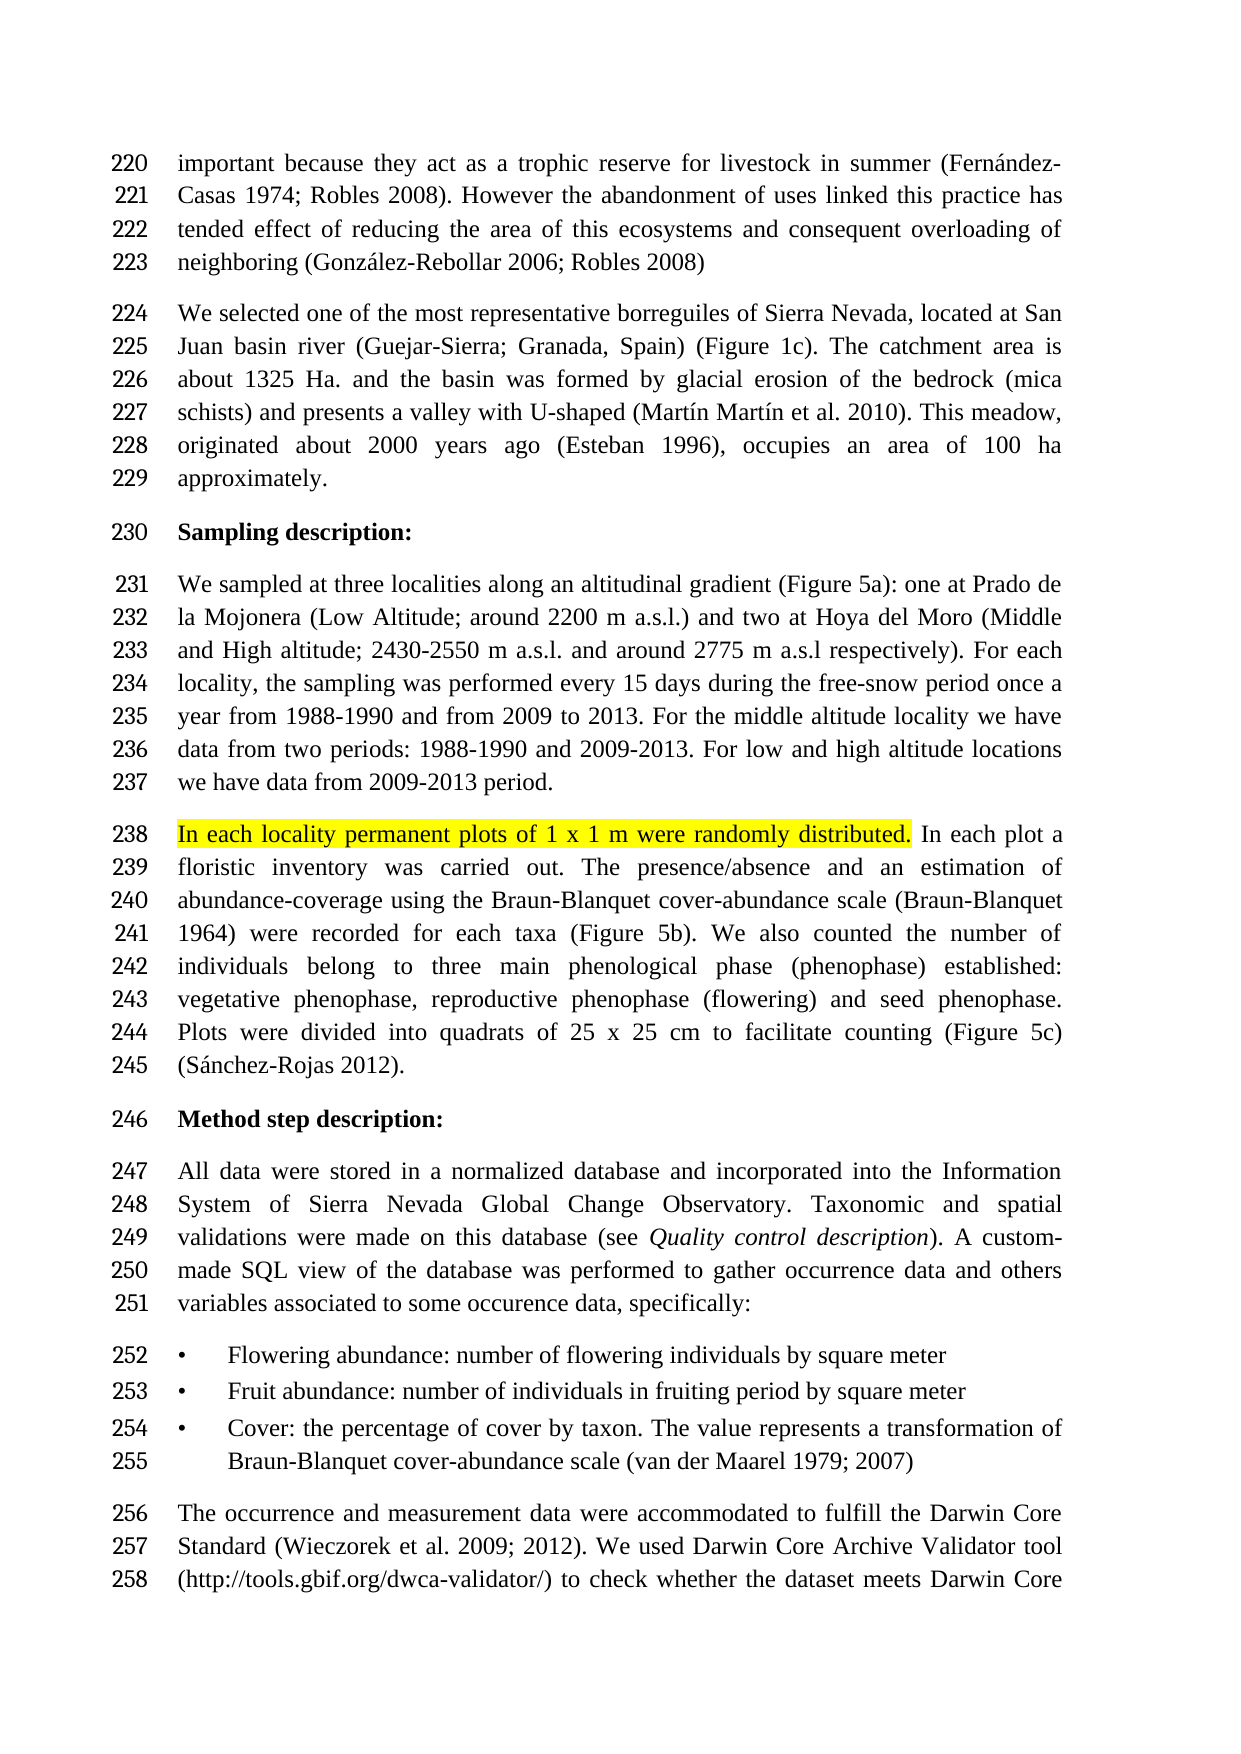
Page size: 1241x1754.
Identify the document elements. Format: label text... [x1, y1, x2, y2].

list Flowering abundance: number of flowering individuals by square meter [177, 1340, 1063, 1368]
list Fruit abundance: number of individuals in fruiting period by square meter [177, 1376, 1063, 1405]
subtitle Method step description: [177, 1104, 1063, 1133]
text In each locality permanent plots of 1 x 1 m were randomly distributed. In each plot a floristic inventory was carried out. The presence/absence and an estimation of abundance-coverage using the Braun-Blanquet cover-abundance scale (Braun-Blanquet 1964) were recorded for each taxa (Figure 5b). We also counted the number of individuals belong to three main phenological phase (phenophase) established: vegetative phenophase, reproductive phenophase (flowering) and seed phenophase. Plots were divided into quadrats of 25 x 25 cm to facilitate counting (Figure 5c) (Sánchez-Rojas 2012). [177, 819, 1063, 1079]
text We sampled at three localities along an altitudinal gradient (Figure 5a): one at Prado de la Mojonera (Low Altitude; around 2200 m a.s.l.) and two at Hoya del Moro (Middle and High altitude; 2430-2550 m a.s.l. and around 2775 m a.s.l respectively). For each locality, the sampling was performed every 15 days during the free-snow period once a year from 1988-1990 and from 2009 to 2013. For the middle altitude locality we have data from two periods: 1988-1990 and 2009-2013. For low and high altitude locations we have data from 2009-2013 period. [177, 569, 1063, 796]
text All data were stored in a normalized database and incorporated into the Information System of Sierra Nevada Global Change Observatory. Taxonomic and spatial validations were made on this database (see Quality control description). A custom-made SQL view of the database was performed to gather occurrence data and others variables associated to some occurence data, specifically: [177, 1156, 1063, 1317]
text We selected one of the most representative borreguiles of Sierra Nevada, located at San Juan basin river (Guejar-Sierra; Granada, Spain) (Figure 1c). The catchment area is about 1325 Ha. and the basin was formed by glacial erosion of the bedrock (mica schists) and presents a valley with U-shaped (Martín Martín et al. 2010). This meadow, originated about 2000 years ago (Esteban 1996), occupies an area of 100 ha approximately. [177, 298, 1063, 492]
subtitle Sampling description: [177, 517, 1063, 546]
list Cover: the percentage of cover by taxon. The value represents a transformation of Braun-Blanquet cover-abundance scale (van der Maarel 1979; 2007) [177, 1413, 1063, 1475]
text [177, 148, 1063, 275]
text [177, 1498, 1063, 1593]
